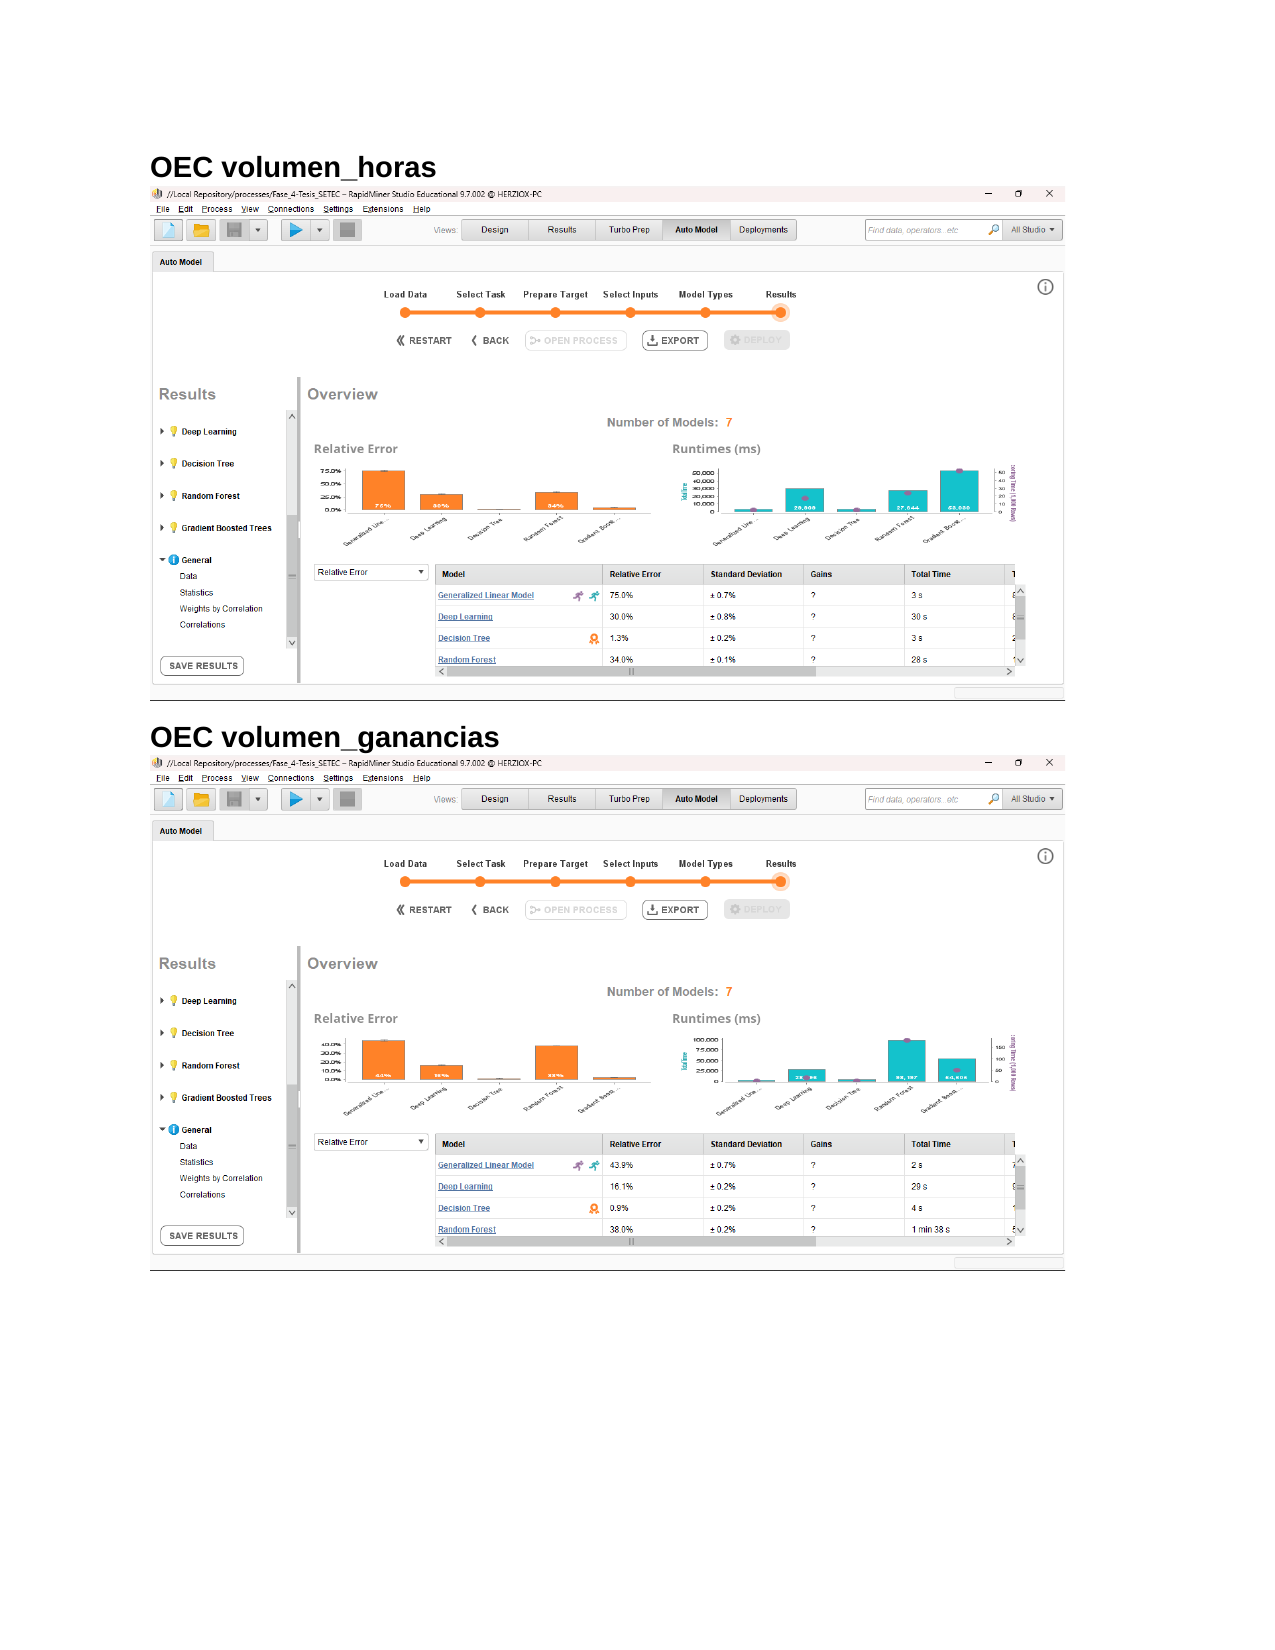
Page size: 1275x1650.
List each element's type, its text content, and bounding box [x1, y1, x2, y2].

subtitle OEC volumen_horas [150, 150, 1125, 183]
picture [150, 755, 1066, 1271]
picture [150, 186, 1066, 701]
subtitle OEC volumen_ganancias [150, 719, 1125, 753]
